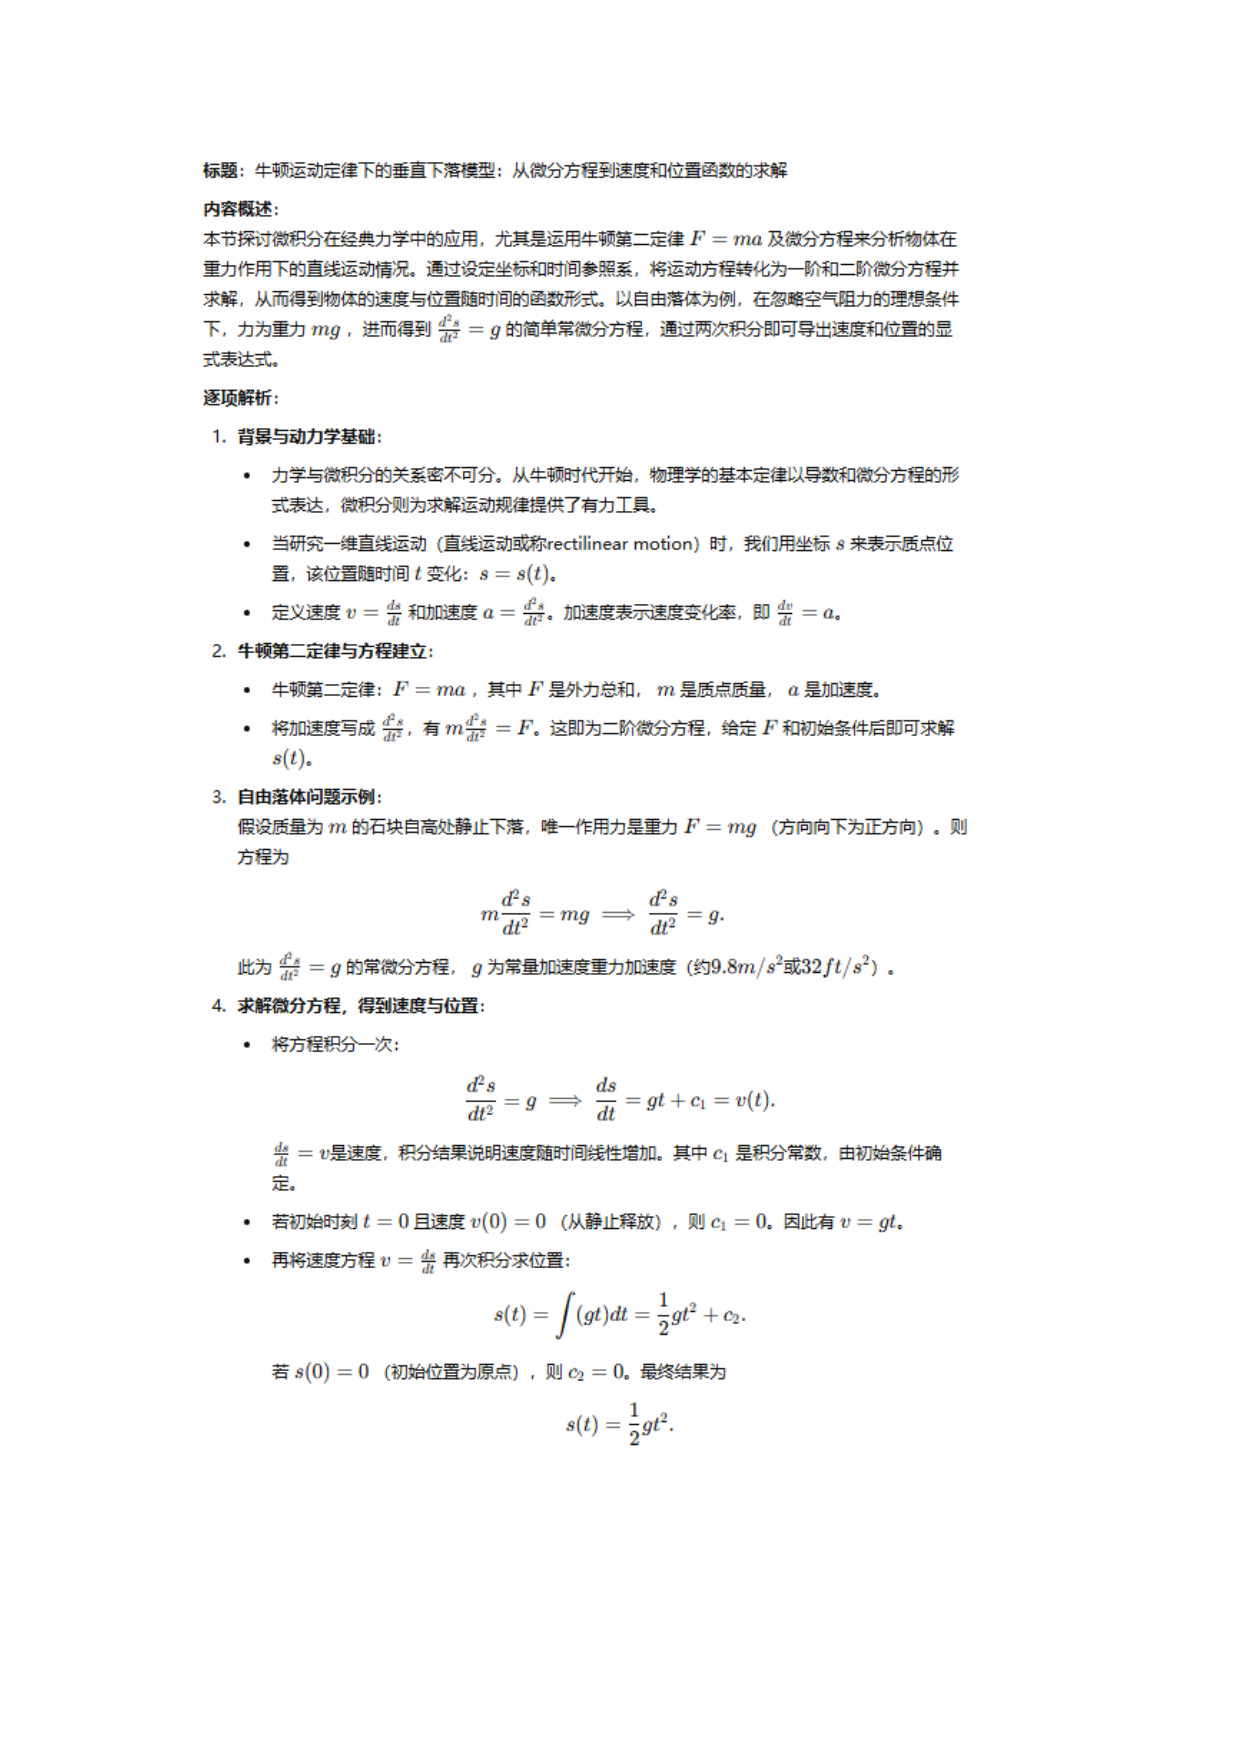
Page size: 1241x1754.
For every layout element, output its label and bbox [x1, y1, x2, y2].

picture [187, 152, 1053, 1454]
